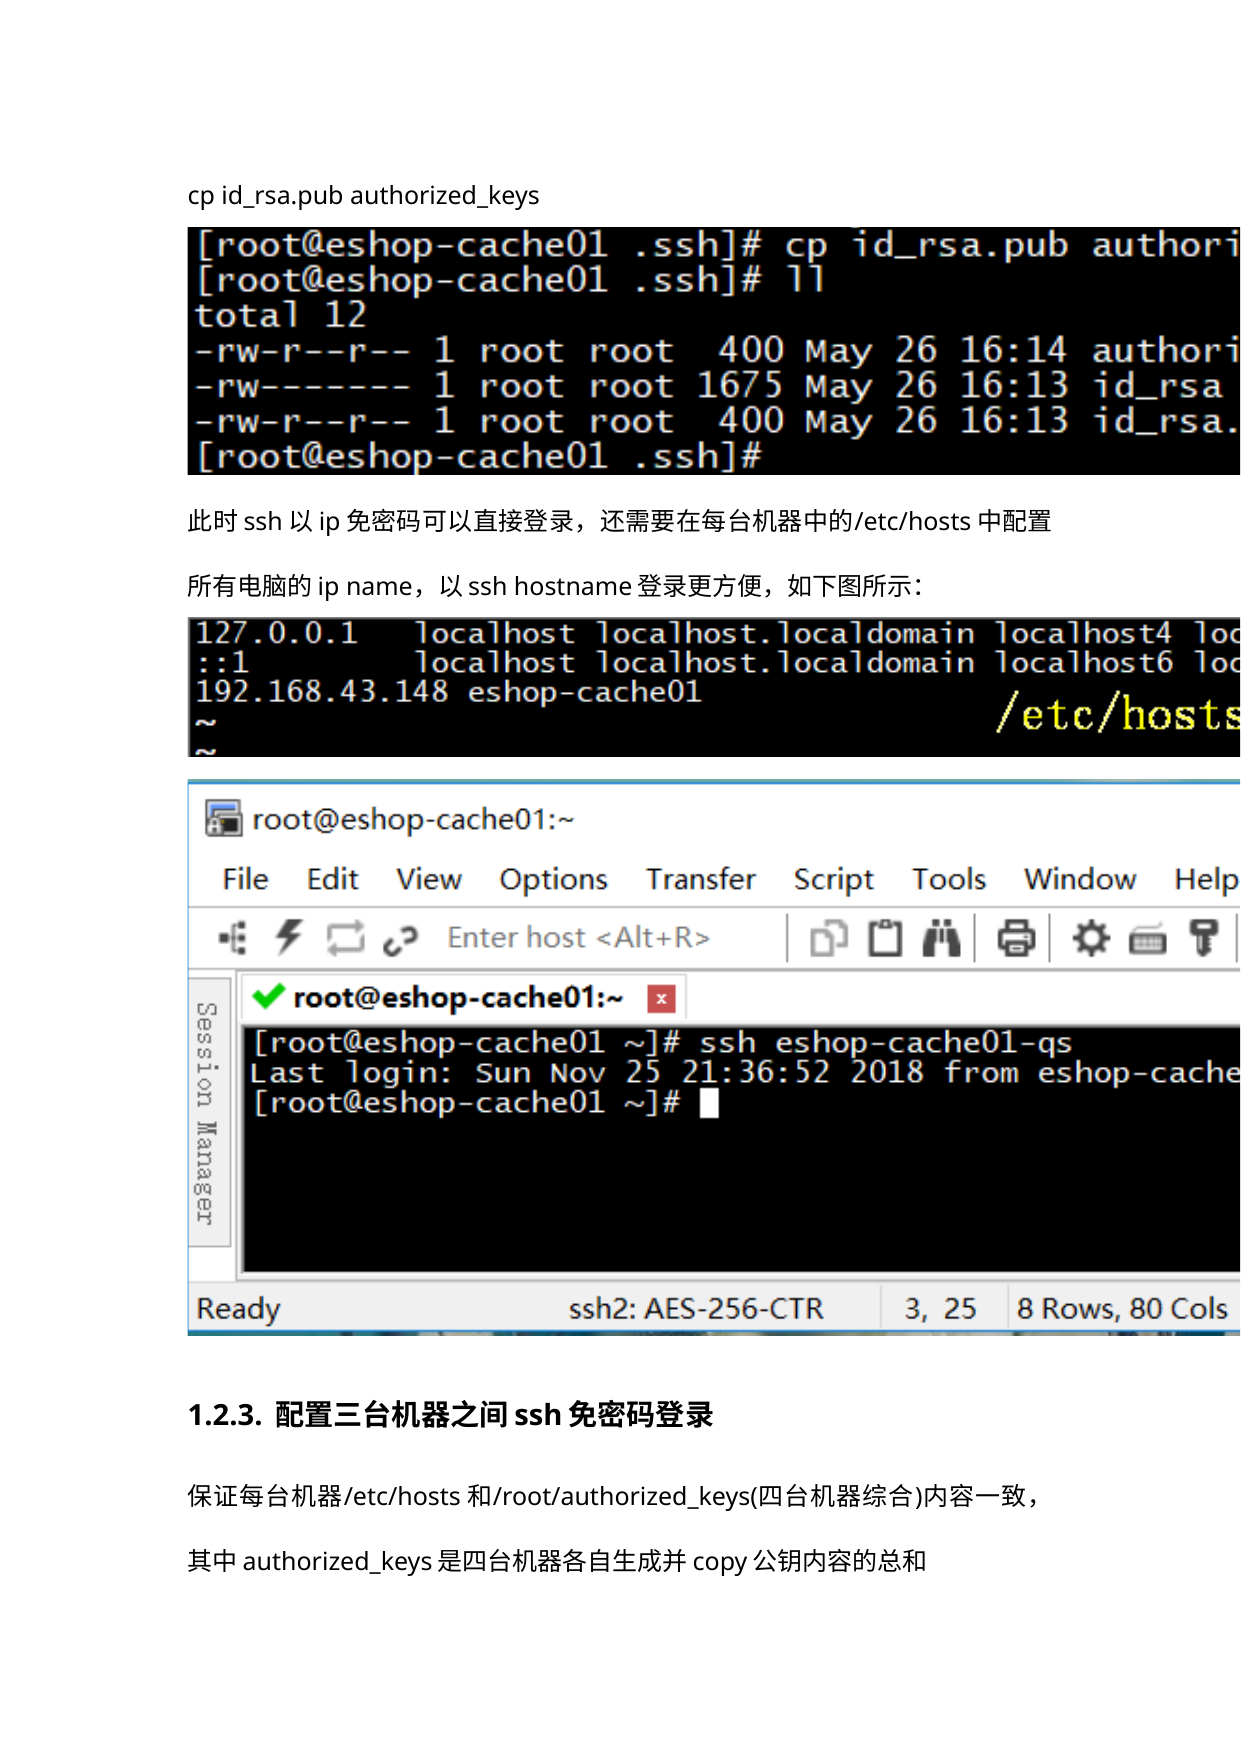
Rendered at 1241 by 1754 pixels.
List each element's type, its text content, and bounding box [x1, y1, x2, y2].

text 保证每台机器/etc/hosts和/root/authorized_keys(四台机器综合)内容一致，其中authorized_keys是四台机器各自生成并copy公钥内容的总和 [187, 1462, 1053, 1592]
text 此时ssh以ip免密码可以直接登录，还需要在每台机器中的/etc/hosts中配置所有电脑的ip name，以ssh hostname登录更方便，如下图所示： [187, 487, 1053, 617]
picture [187, 779, 1241, 1336]
picture [187, 227, 1241, 475]
text cp id_rsa.pub authorized_keys [187, 162, 1053, 227]
subtitle 配置三台机器之间ssh免密码登录 [187, 1381, 1053, 1446]
picture [187, 617, 1241, 757]
